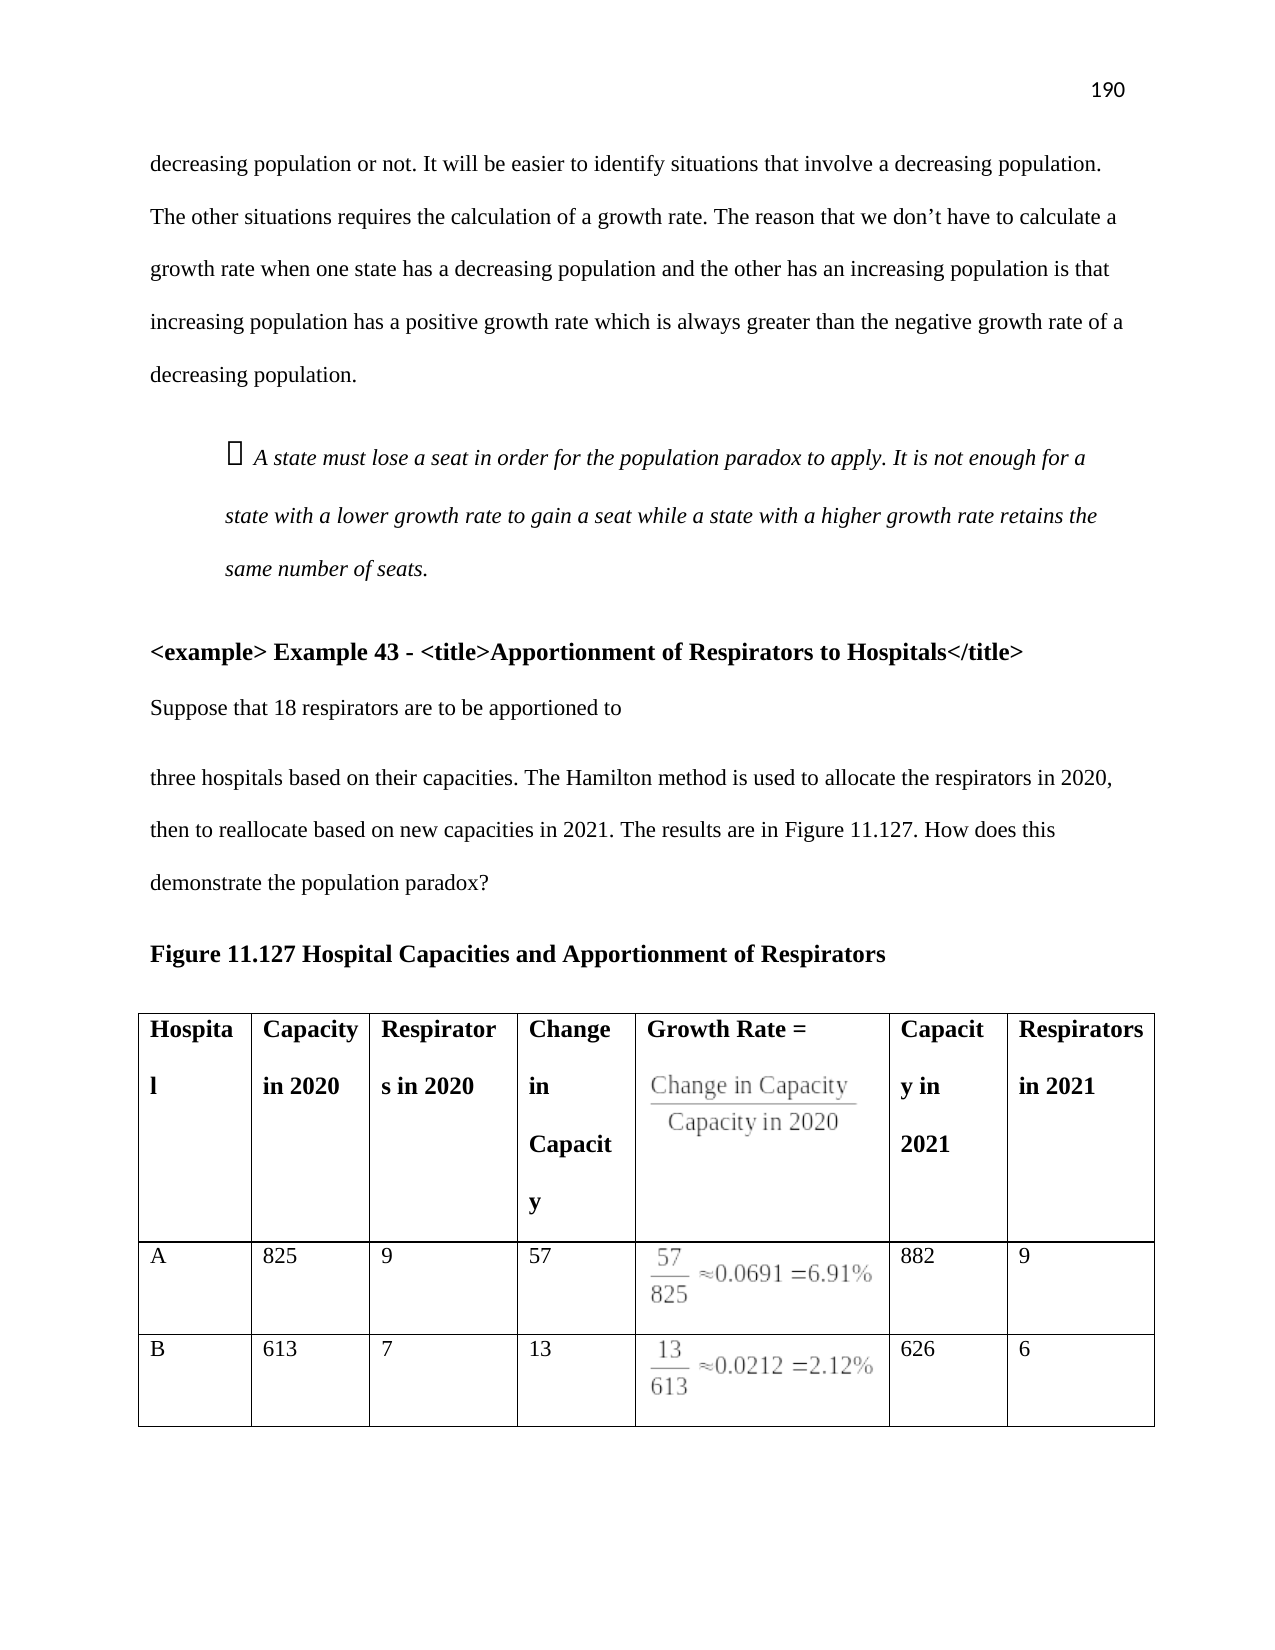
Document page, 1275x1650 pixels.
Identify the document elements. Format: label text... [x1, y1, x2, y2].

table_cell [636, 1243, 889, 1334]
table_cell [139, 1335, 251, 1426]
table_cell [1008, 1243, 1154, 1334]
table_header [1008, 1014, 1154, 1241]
text 🚦 A state must lose a seat in order for the population paradox to apply. It is not enough for a state with a lower growth rate to gain a seat while a state with a higher growth rate retains the same number of seats. [225, 430, 1125, 581]
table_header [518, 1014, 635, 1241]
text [150, 150, 1125, 387]
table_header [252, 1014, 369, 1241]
text Suppose that 18 respirators are to be apportioned to [150, 694, 1125, 721]
subtitle <example> Example 43 - <title>Apportionment of Respirators to Hospitals</title> [150, 637, 1125, 665]
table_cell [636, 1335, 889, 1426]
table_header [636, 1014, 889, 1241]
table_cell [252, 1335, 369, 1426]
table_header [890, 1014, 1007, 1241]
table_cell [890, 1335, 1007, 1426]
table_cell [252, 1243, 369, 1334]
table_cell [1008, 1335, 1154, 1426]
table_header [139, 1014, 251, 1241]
text Figure 11.127 Hospital Capacities and Apportionment of Respirators [150, 939, 1125, 967]
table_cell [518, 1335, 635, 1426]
text three hospitals based on their capacities. The Hamilton method is used to allocate the respirators in 2020, then to reallocate based on new capacities in 2021. The results are in Figure 11.127. How does this demonstrate the population paradox? [150, 764, 1125, 896]
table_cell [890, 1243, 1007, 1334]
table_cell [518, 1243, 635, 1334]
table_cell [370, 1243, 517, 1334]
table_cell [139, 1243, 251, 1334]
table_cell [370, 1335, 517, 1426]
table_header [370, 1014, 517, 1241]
